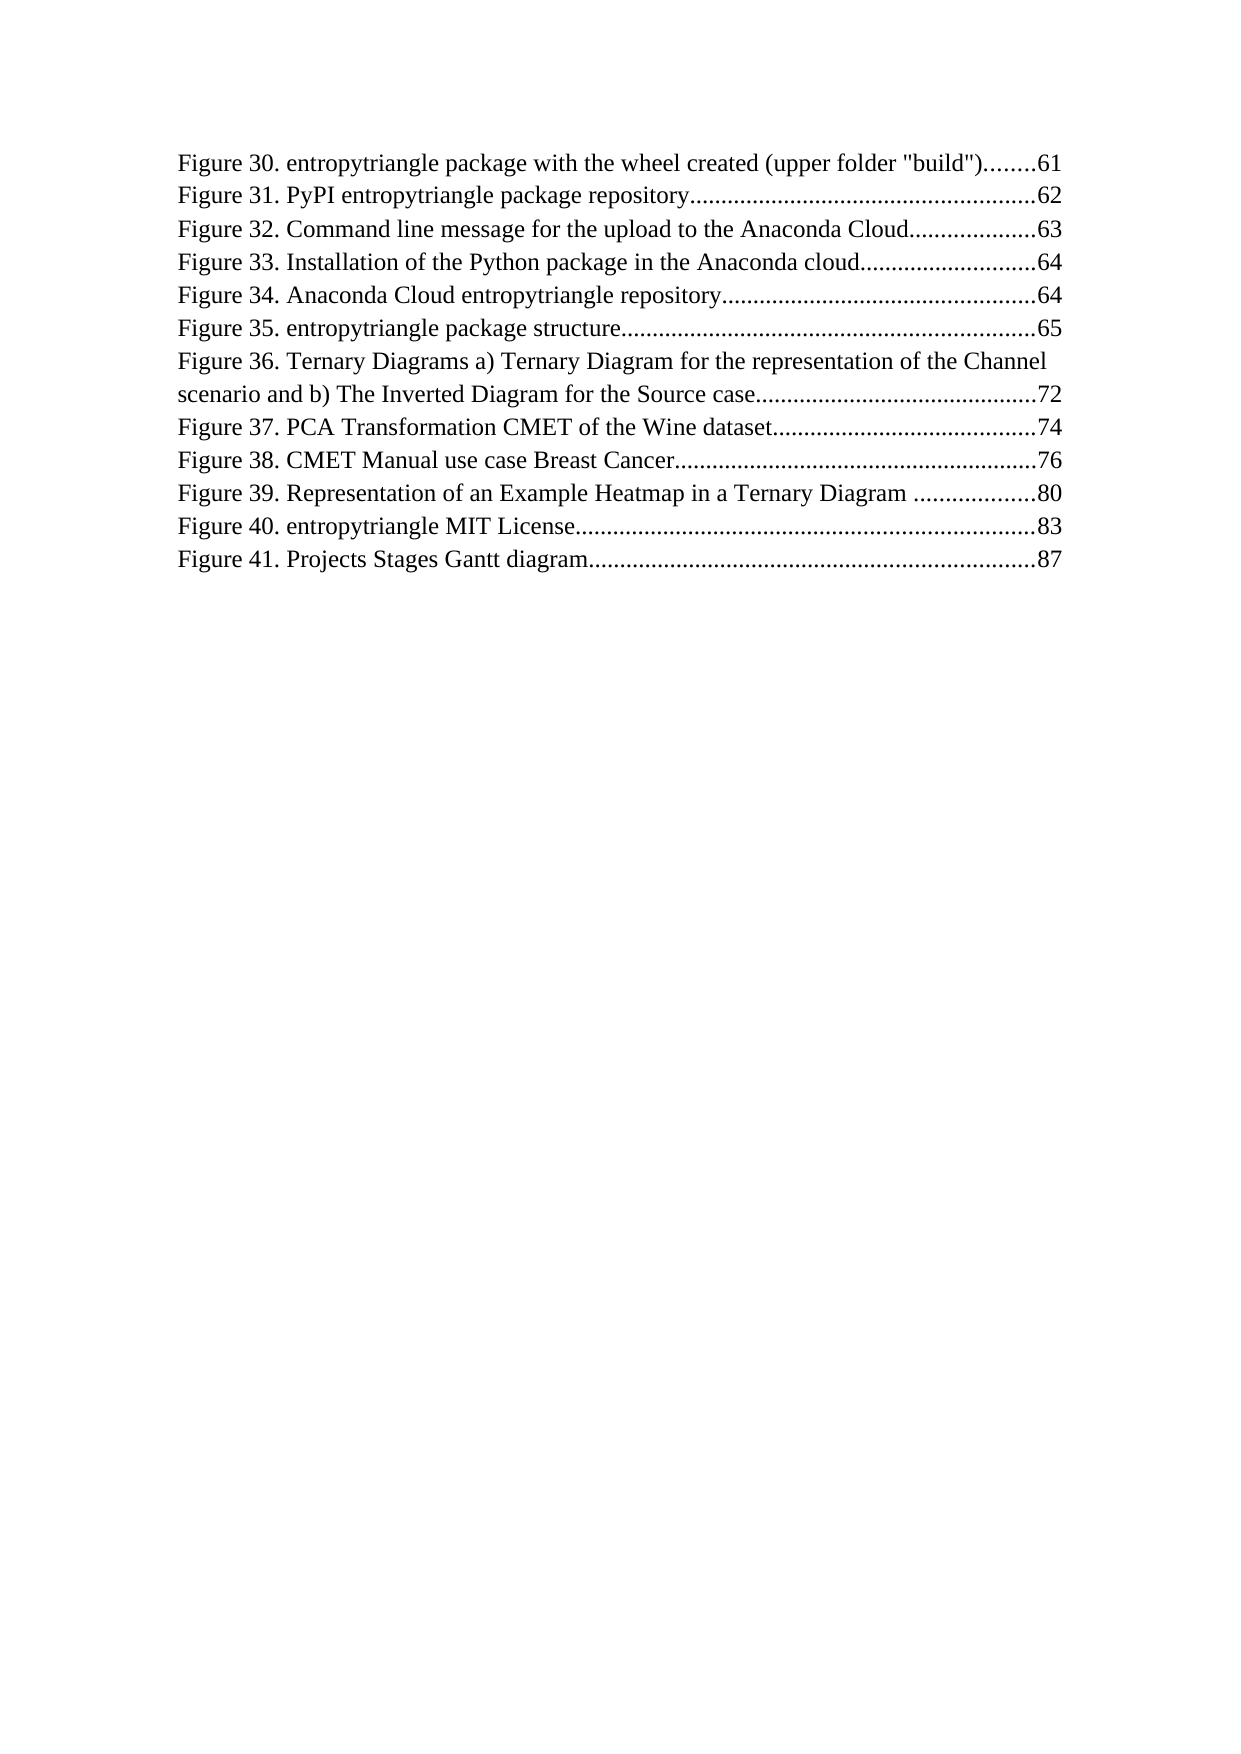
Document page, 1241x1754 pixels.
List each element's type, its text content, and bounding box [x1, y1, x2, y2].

text Figure 37. PCA Transformation CMET of the Wine dataset 74 [177, 412, 1063, 441]
text Figure 38. CMET Manual use case Breast Cancer 76 [177, 445, 1063, 473]
text Figure 40. entropytriangle MIT License 83 [177, 511, 1063, 539]
text Figure 30. entropytriangle package with the wheel created (upper folder "build") 61 [177, 148, 1063, 176]
text Figure 34. Anaconda Cloud entropytriangle repository 64 [177, 280, 1063, 308]
text Figure 33. Installation of the Python package in the Anaconda cloud 64 [177, 247, 1063, 275]
text Figure 36. Ternary Diagrams a) Ternary Diagram for the representation of the Channel scenario and b) The Inverted Diagram for the Source case 72 [177, 346, 1063, 407]
text Figure 35. entropytriangle package structure 65 [177, 313, 1063, 341]
text Figure 39. Representation of an Example Heatmap in a Ternary Diagram 80 [177, 478, 1063, 507]
text Figure 31. PyPI entropytriangle package repository 62 [177, 181, 1063, 209]
text Figure 32. Command line message for the upload to the Anaconda Cloud 63 [177, 214, 1063, 242]
text Figure 41. Projects Stages Gantt diagram 87 [177, 544, 1063, 573]
